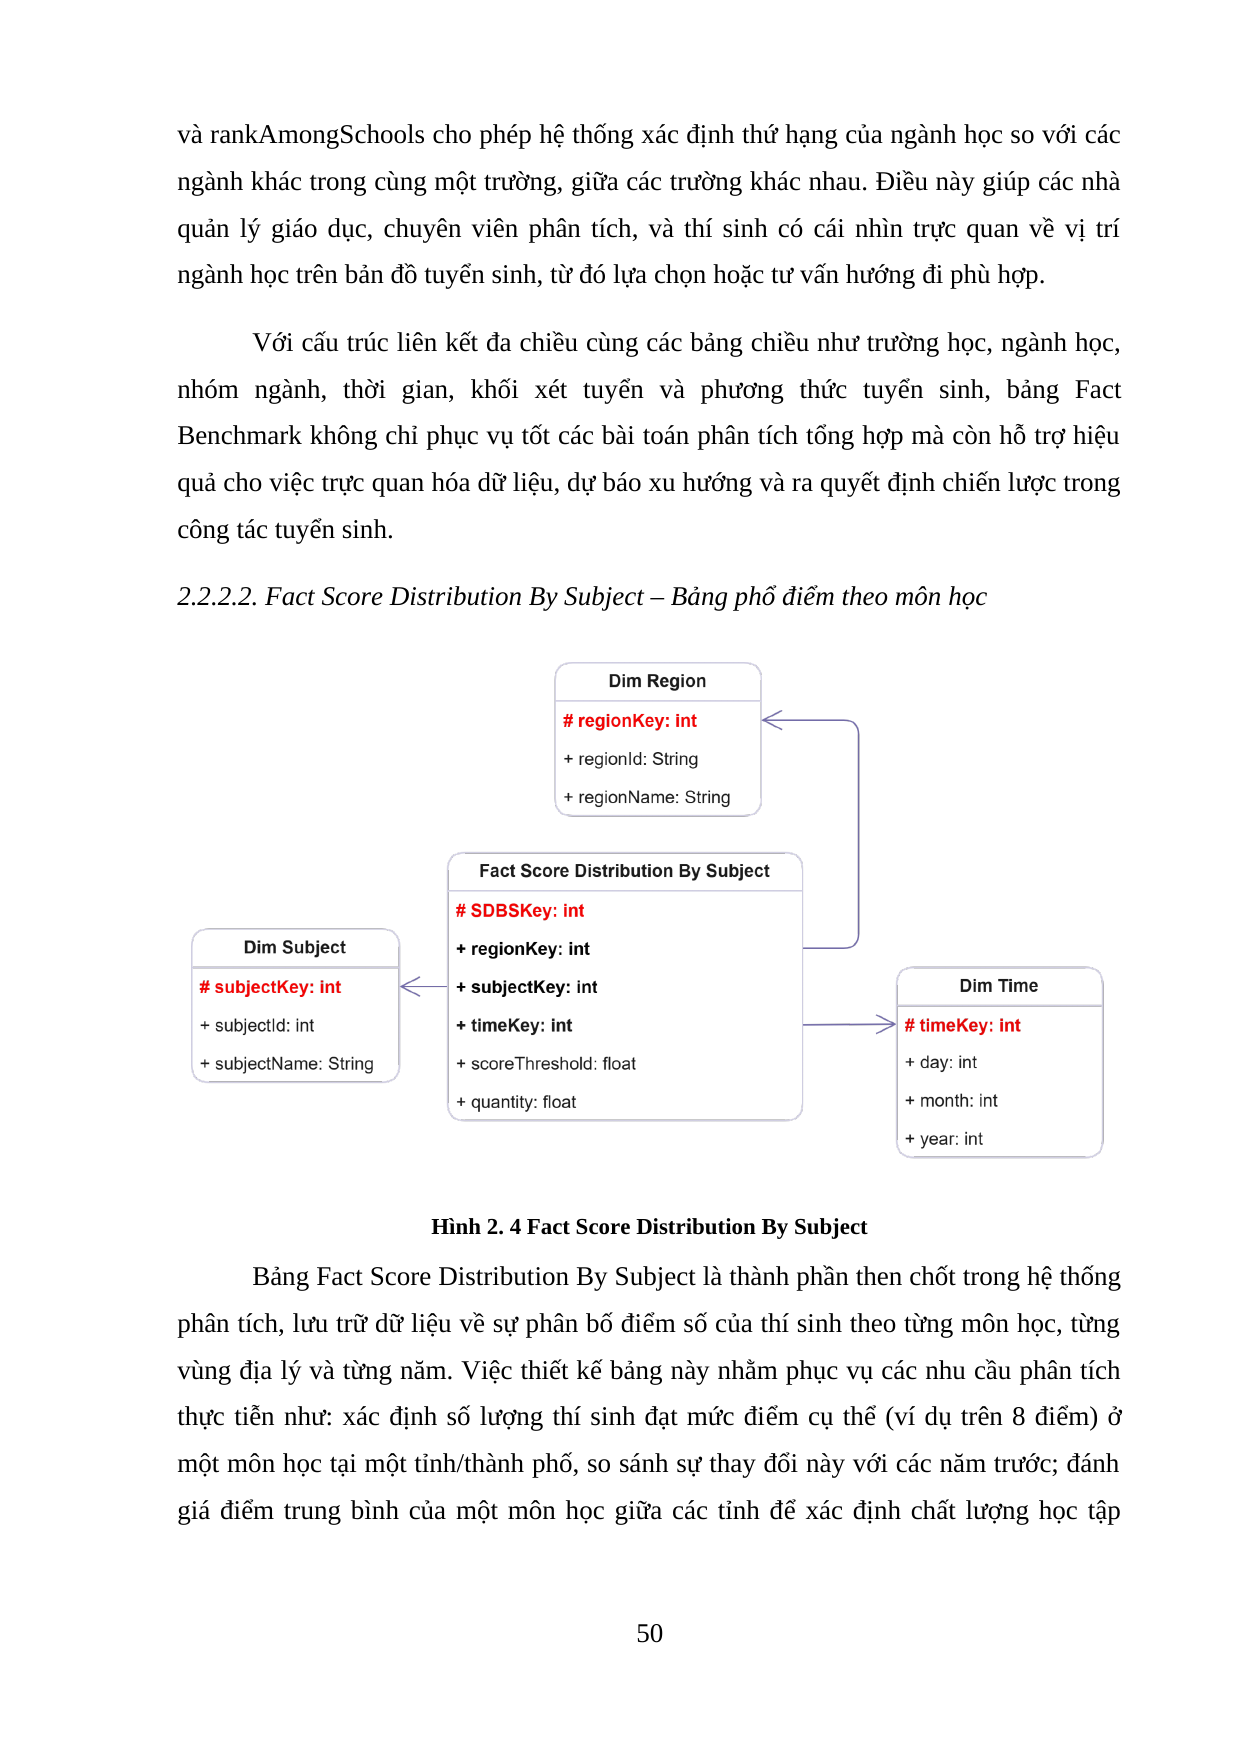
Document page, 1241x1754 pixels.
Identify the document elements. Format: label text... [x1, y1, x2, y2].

subtitle 2.2.2.2. Fact Score Distribution By Subject – Bảng phổ điểm theo môn học [177, 580, 1122, 611]
picture [177, 647, 1118, 1177]
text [177, 118, 1122, 290]
text Hình 2. 4 Fact Score Distribution By Subject [177, 1213, 1122, 1239]
text Với cấu trúc liên kết đa chiều cùng các bảng chiều như trường học, ngành học, nhóm ngành, thời gian, khối xét tuyển và phương thức tuyển sinh, bảng Fact Benchmark không chỉ phục vụ tốt các bài toán phân tích tổng hợp mà còn hỗ trợ hiệu quả cho việc trực quan hóa dữ liệu, dự báo xu hướng và ra quyết định chiến lược trong công tác tuyển sinh. [177, 326, 1122, 544]
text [177, 1260, 1122, 1525]
